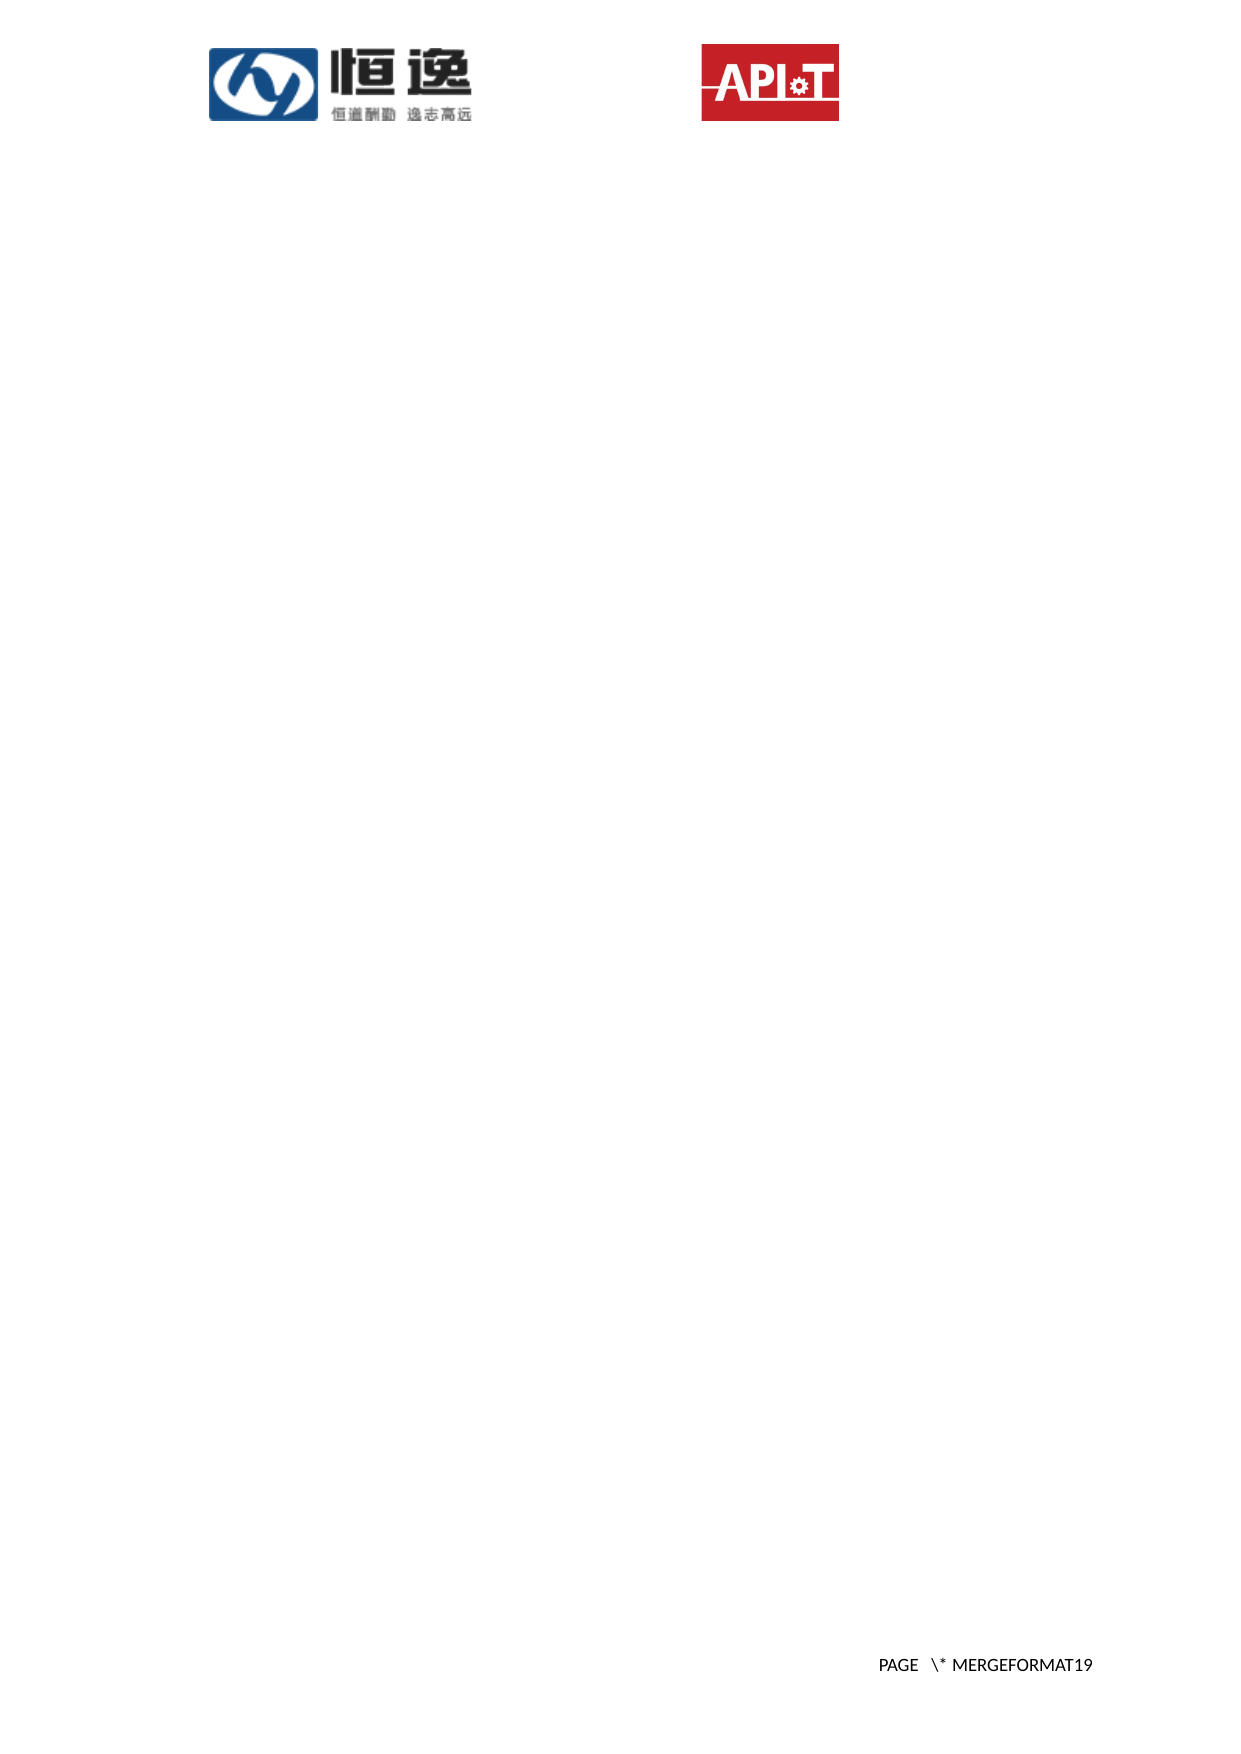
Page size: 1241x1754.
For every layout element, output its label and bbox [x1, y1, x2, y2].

picture [209, 48, 474, 121]
picture [701, 44, 839, 121]
